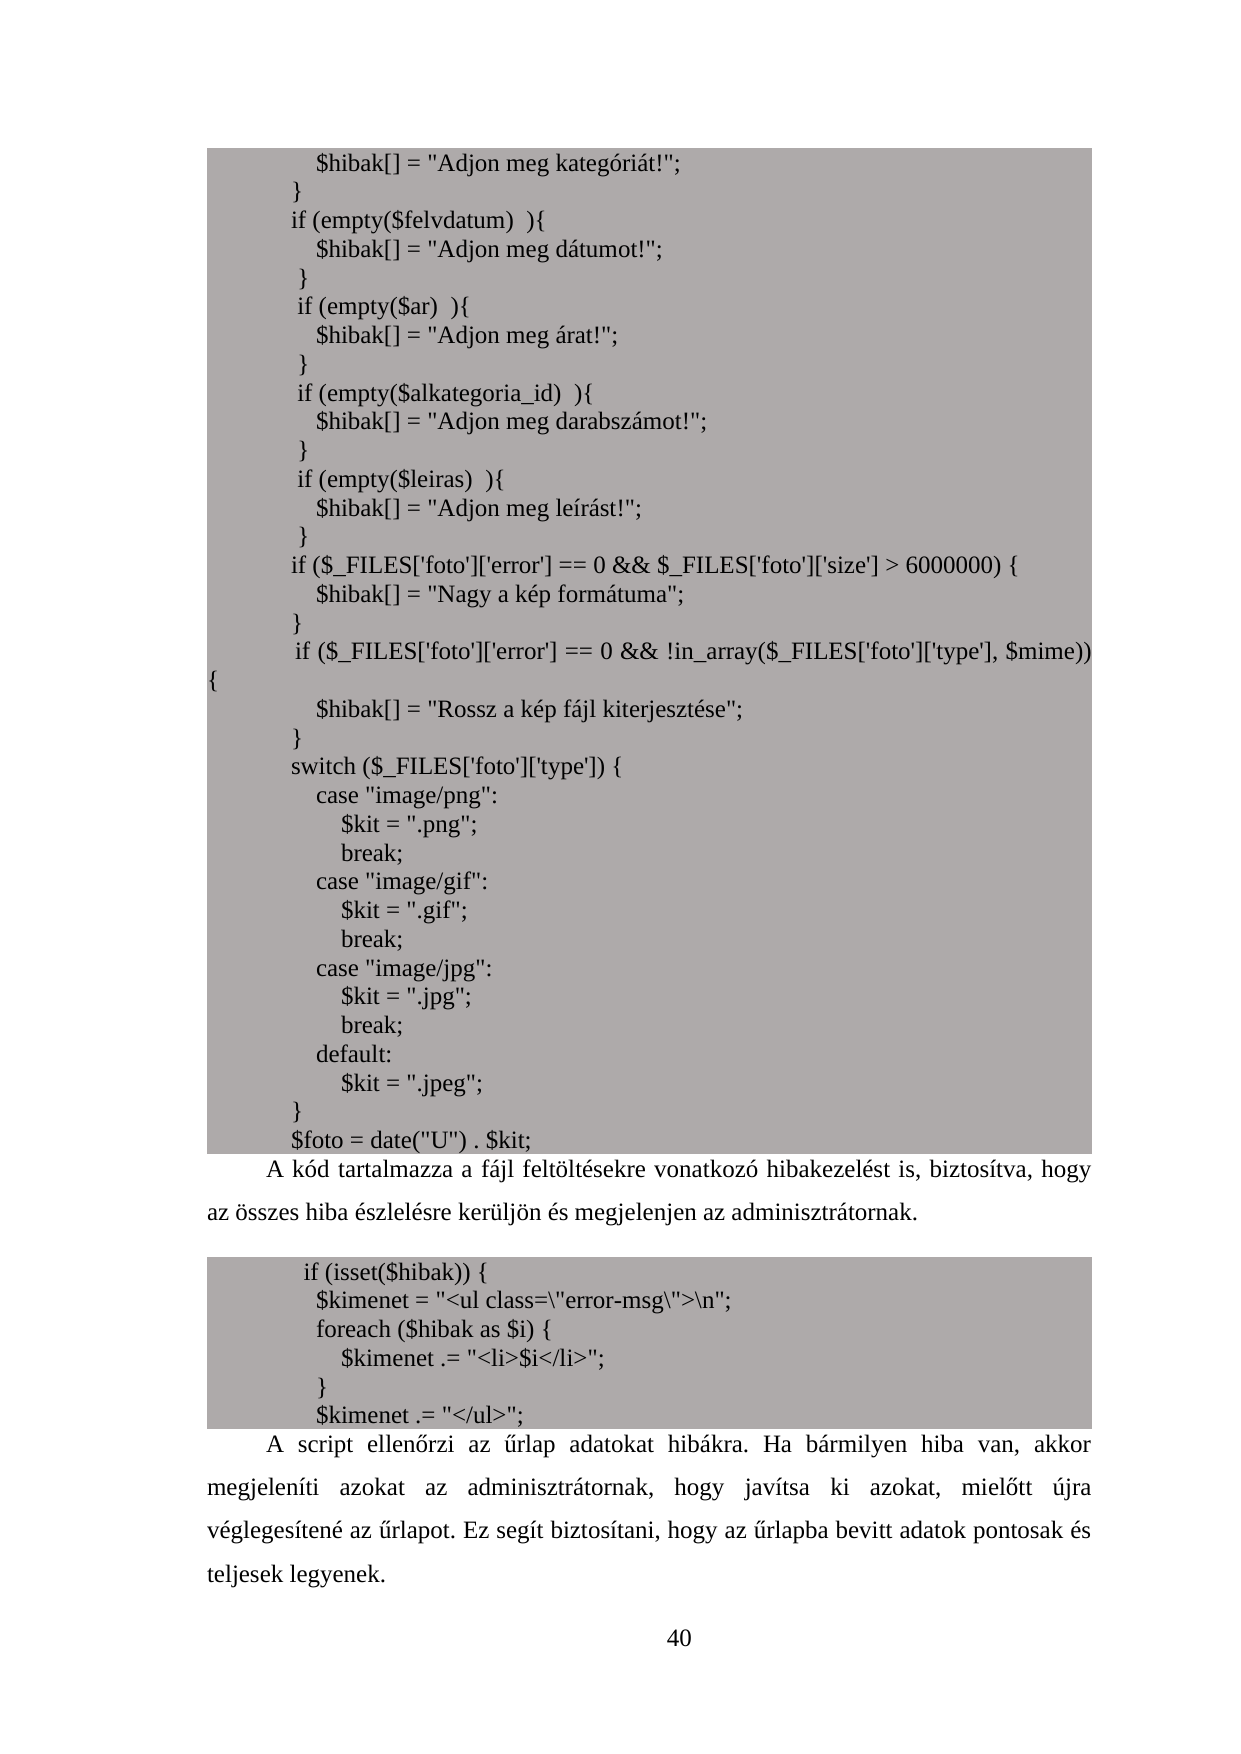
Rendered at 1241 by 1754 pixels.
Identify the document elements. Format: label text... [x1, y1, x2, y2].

text switch ($_FILES['foto']['type']) { [207, 751, 1092, 780]
text $hibak[] = "Adjon meg dátumot!"; [207, 234, 1092, 263]
text break; [207, 838, 1092, 866]
text if ($_FILES['foto']['error'] == 0 && $_FILES['foto']['size'] > 6000000) { [207, 550, 1092, 579]
text } [207, 263, 1092, 291]
text } [207, 521, 1092, 550]
text break; [207, 1010, 1092, 1039]
text default: [207, 1039, 1092, 1068]
text foreach ($hibak as $i) { [207, 1314, 1092, 1343]
text } [207, 608, 1092, 636]
text $kit = ".gif"; [207, 895, 1092, 924]
text $foto = date("U") . $kit; [207, 1125, 1092, 1154]
text } [207, 435, 1092, 464]
text $hibak[] = "Adjon meg leírást!"; [207, 493, 1092, 521]
text $hibak[] = "Adjon meg kategóriát!"; [207, 148, 1092, 176]
text if (empty($ar) ){ [207, 291, 1092, 320]
text $kit = ".png"; [207, 809, 1092, 838]
text case "image/jpg": [207, 953, 1092, 981]
text A script ellenőrzi az űrlap adatokat hibákra. Ha bármilyen hiba van, akkor megjeleníti azokat az adminisztrátornak, hogy javítsa ki azokat, mielőtt újra véglegesítené az űrlapot. Ez segít biztosítani, hogy az űrlapba bevitt adatok pontosak és teljesek legyenek. [207, 1429, 1092, 1587]
text $kimenet .= "<li>$i</li>"; [207, 1343, 1092, 1372]
text } [207, 349, 1092, 378]
text case "image/png": [207, 780, 1092, 809]
text $kimenet .= "</ul>"; [207, 1401, 1092, 1429]
text $hibak[] = "Adjon meg darabszámot!"; [207, 406, 1092, 435]
text if (empty($felvdatum) ){ [207, 205, 1092, 234]
text } [207, 176, 1092, 205]
text $kimenet = "<ul class=\"error-msg\">\n"; [207, 1286, 1092, 1314]
text $hibak[] = "Nagy a kép formátuma"; [207, 579, 1092, 608]
text if (isset($hibak)) { [207, 1257, 1092, 1286]
text $hibak[] = "Rossz a kép fájl kiterjesztése"; [207, 694, 1092, 723]
text if (empty($leiras) ){ [207, 464, 1092, 493]
text $kit = ".jpeg"; [207, 1068, 1092, 1096]
text if ($_FILES['foto']['error'] == 0 && !in_array($_FILES['foto']['type'], $mime)) { [207, 636, 1092, 694]
text } [207, 1096, 1092, 1125]
text $hibak[] = "Adjon meg árat!"; [207, 320, 1092, 349]
text A kód tartalmazza a fájl feltöltésekre vonatkozó hibakezelést is, biztosítva, hogy az összes hiba észlelésre kerüljön és megjelenjen az adminisztrátornak. [207, 1154, 1092, 1226]
text break; [207, 924, 1092, 953]
text } [207, 1372, 1092, 1401]
text $kit = ".jpg"; [207, 981, 1092, 1010]
text if (empty($alkategoria_id) ){ [207, 378, 1092, 406]
text case "image/gif": [207, 866, 1092, 895]
text } [207, 723, 1092, 751]
